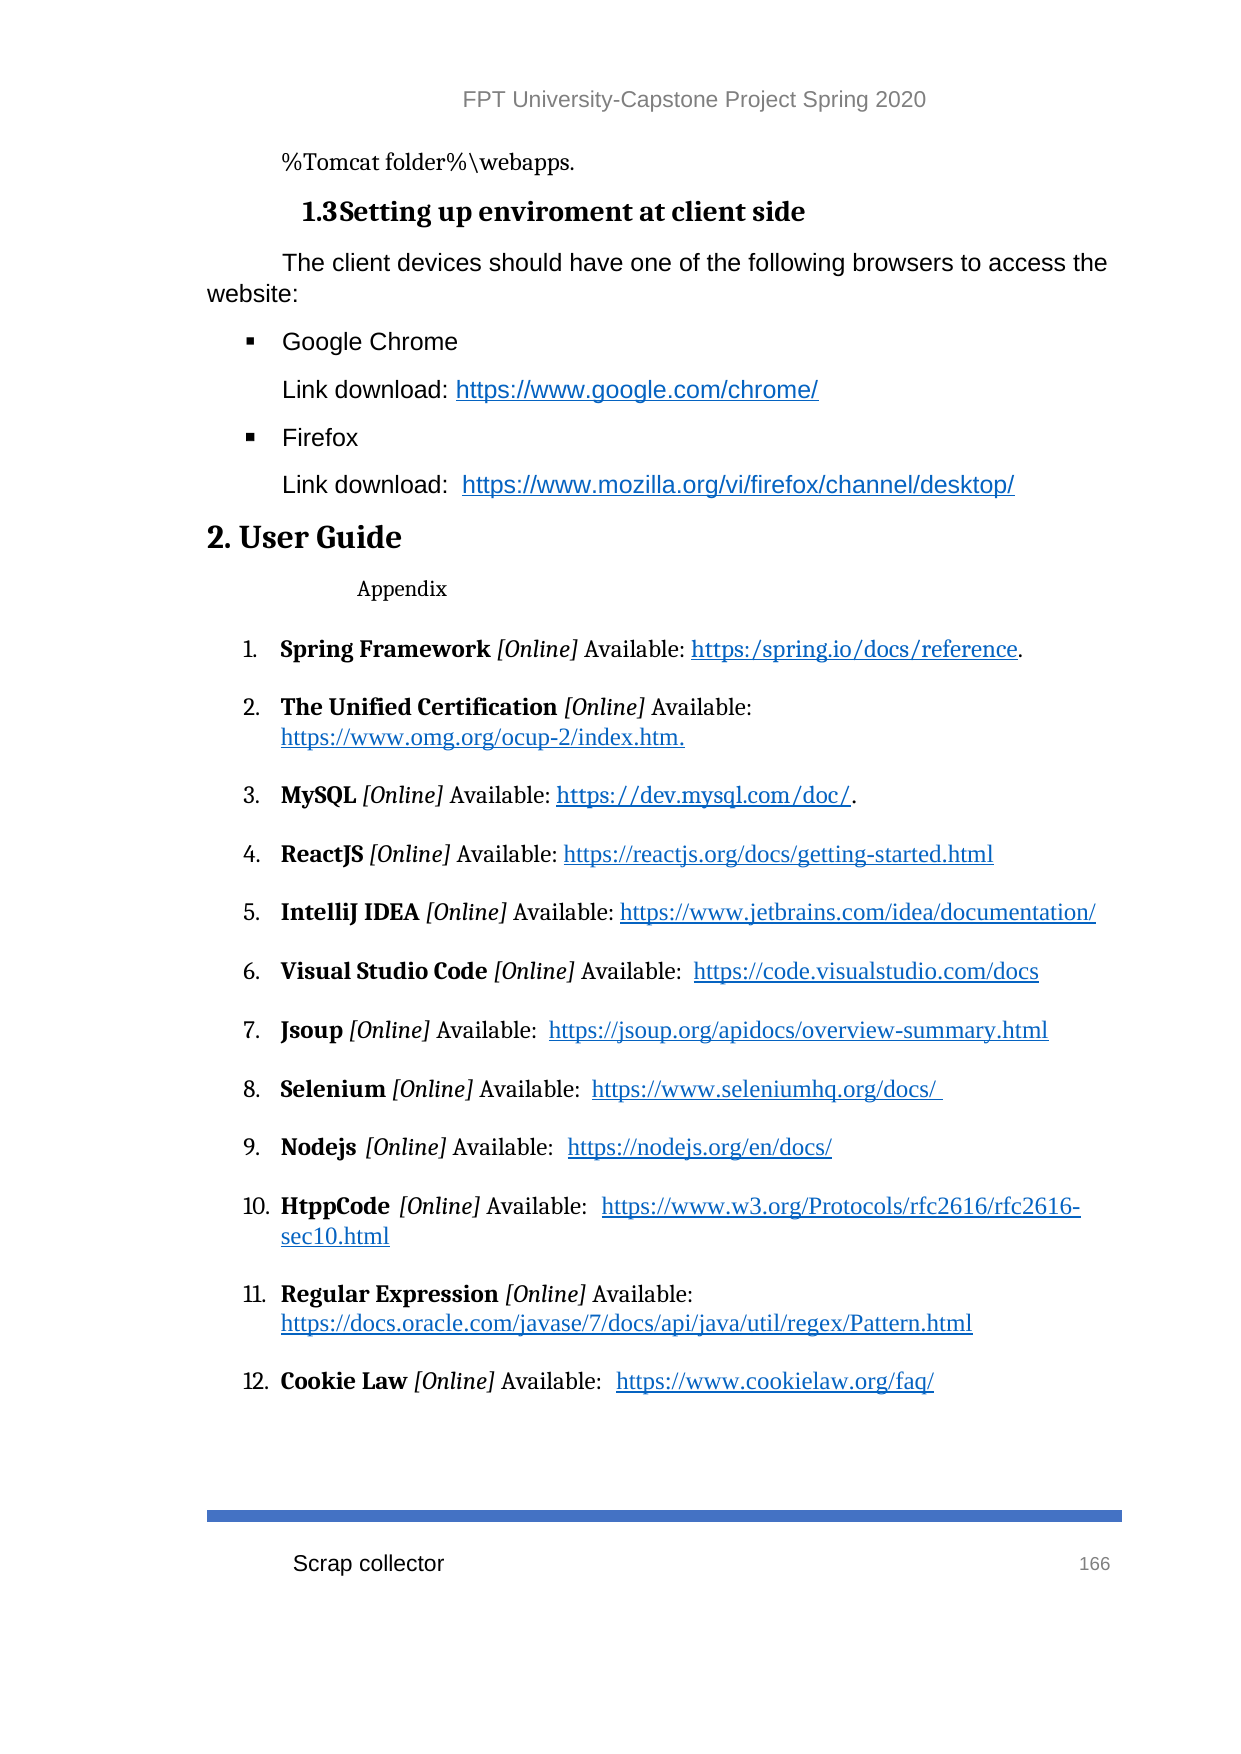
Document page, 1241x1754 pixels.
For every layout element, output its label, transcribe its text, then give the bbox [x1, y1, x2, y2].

list Visual Studio Code [Online] Available: https://code.visualstudio.com/docs [243, 956, 1122, 986]
list Setting up enviroment at client side [302, 195, 1122, 229]
list Firefox [244, 422, 1122, 451]
list The Unified Certification [Online] Available: https://www.omg.org/ocup-2/index.htm. [243, 692, 1122, 751]
list Regular Expression [Online] Available: https://docs.oracle.com/javase/7/docs/api/java/util/regex/Pattern.html [243, 1279, 1122, 1337]
text The client devices should have one of the following browsers to access the website: [207, 248, 1122, 308]
list ReactJS [Online] Available: https://reactjs.org/docs/getting-started.html [243, 839, 1122, 868]
list Jsoup [Online] Available: https://jsoup.org/apidocs/overview-summary.html [243, 1015, 1122, 1044]
text Link download: https://www.mozilla.org/vi/firefox/channel/desktop/ [207, 470, 1122, 499]
list Appendix [282, 576, 1122, 602]
list Spring Framework [Online] Available: https:/spring.io/docs/reference. [243, 634, 1122, 663]
list Cookie Law [Online] Available: https://www.cookielaw.org/faq/ [243, 1366, 1122, 1396]
text %Tomcat folder%\webapps. [207, 148, 1122, 176]
list MySQL [Online] Available: https://dev.mysql.com/doc/. [243, 780, 1122, 809]
list IntelliJ IDEA [Online] Available: https://www.jetbrains.com/idea/documentation/ [243, 897, 1122, 927]
list Selenium [Online] Available: https://www.seleniumhq.org/docs/ [243, 1074, 1122, 1103]
list Google Chrome [244, 327, 1122, 356]
list HtppCode [Online] Available: https://www.w3.org/Protocols/rfc2616/rfc2616-sec10.html [243, 1191, 1122, 1249]
list Nodejs [Online] Available: https://nodejs.org/en/docs/ [243, 1132, 1122, 1162]
text 2. User Guide [207, 518, 1122, 556]
text Link download: https://www.google.com/chrome/ [207, 375, 1122, 403]
